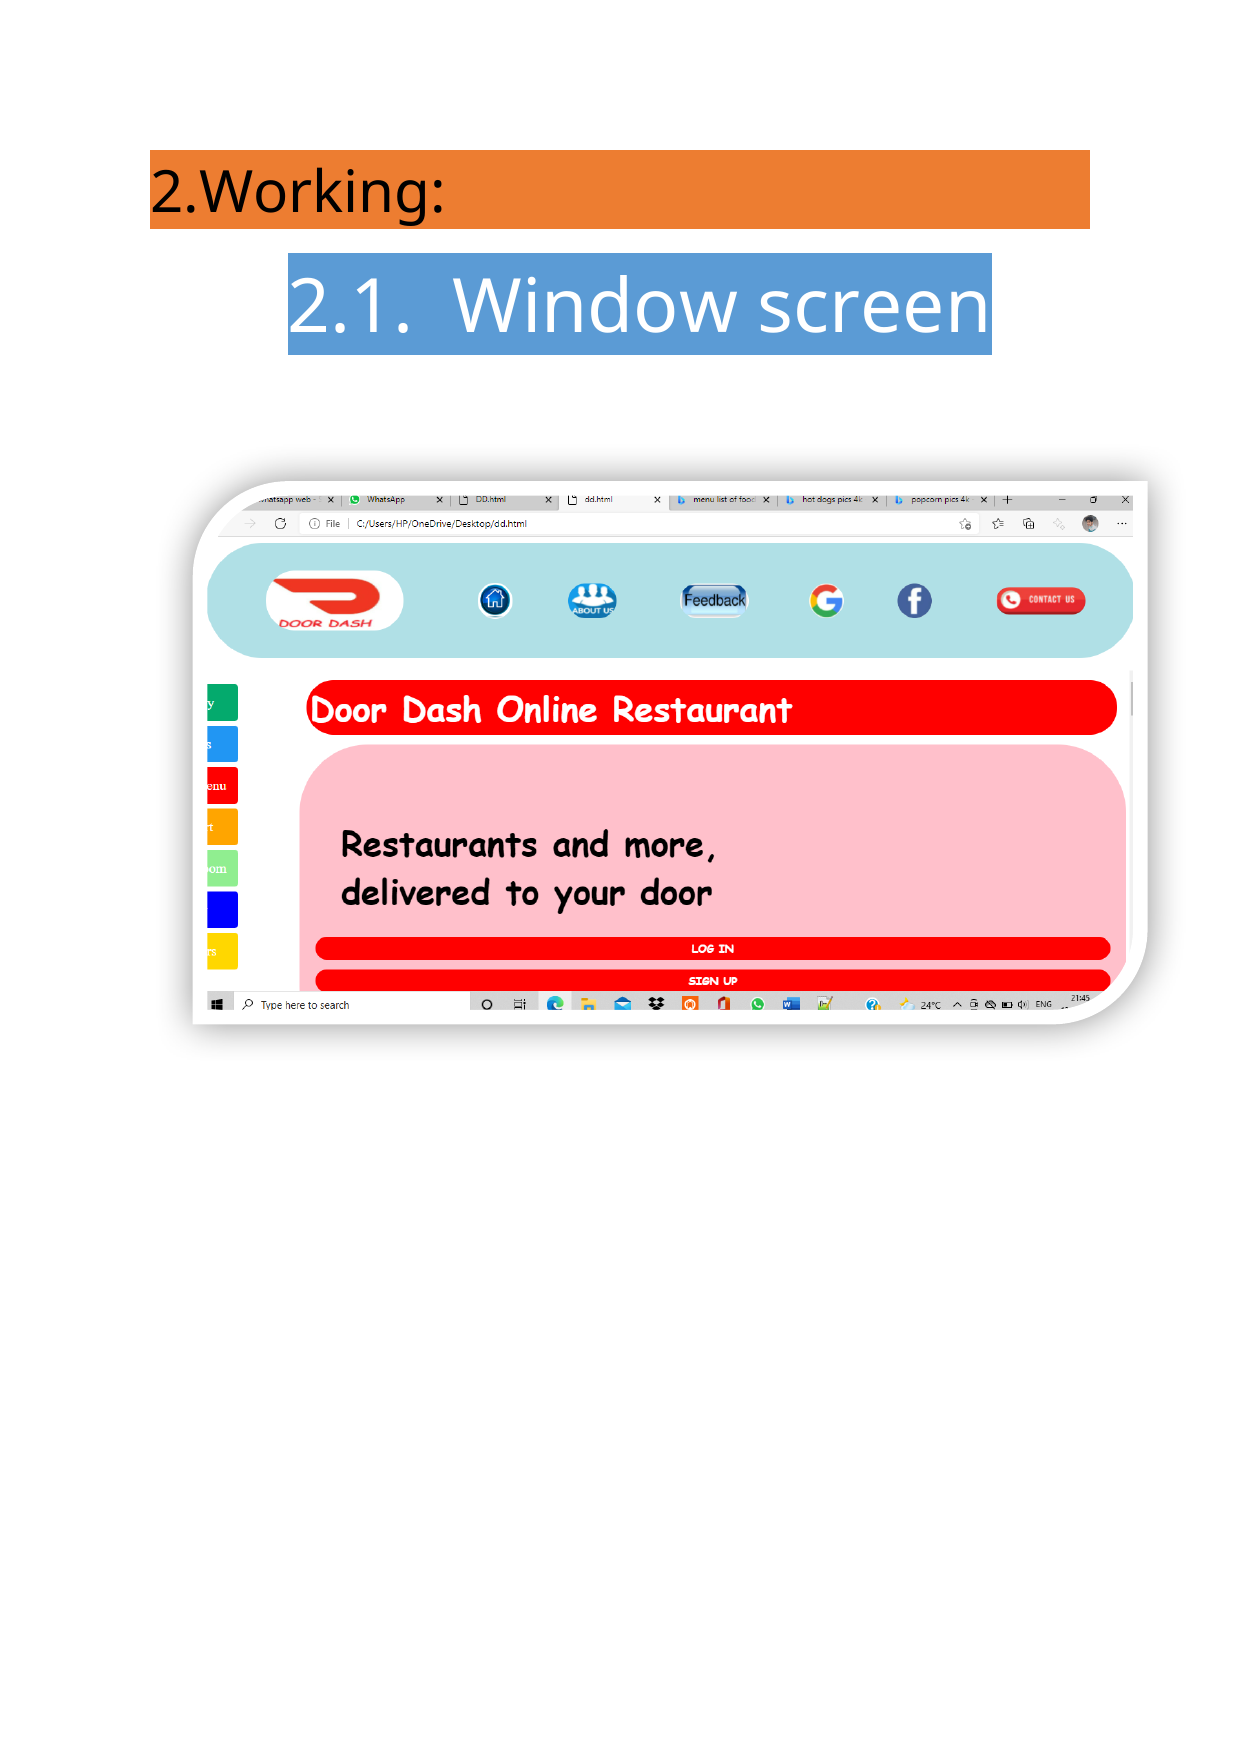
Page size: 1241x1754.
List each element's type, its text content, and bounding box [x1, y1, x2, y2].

text 2.1. Window screen [150, 252, 1090, 355]
picture [208, 496, 1133, 1009]
text 2.Working: [150, 150, 1090, 229]
